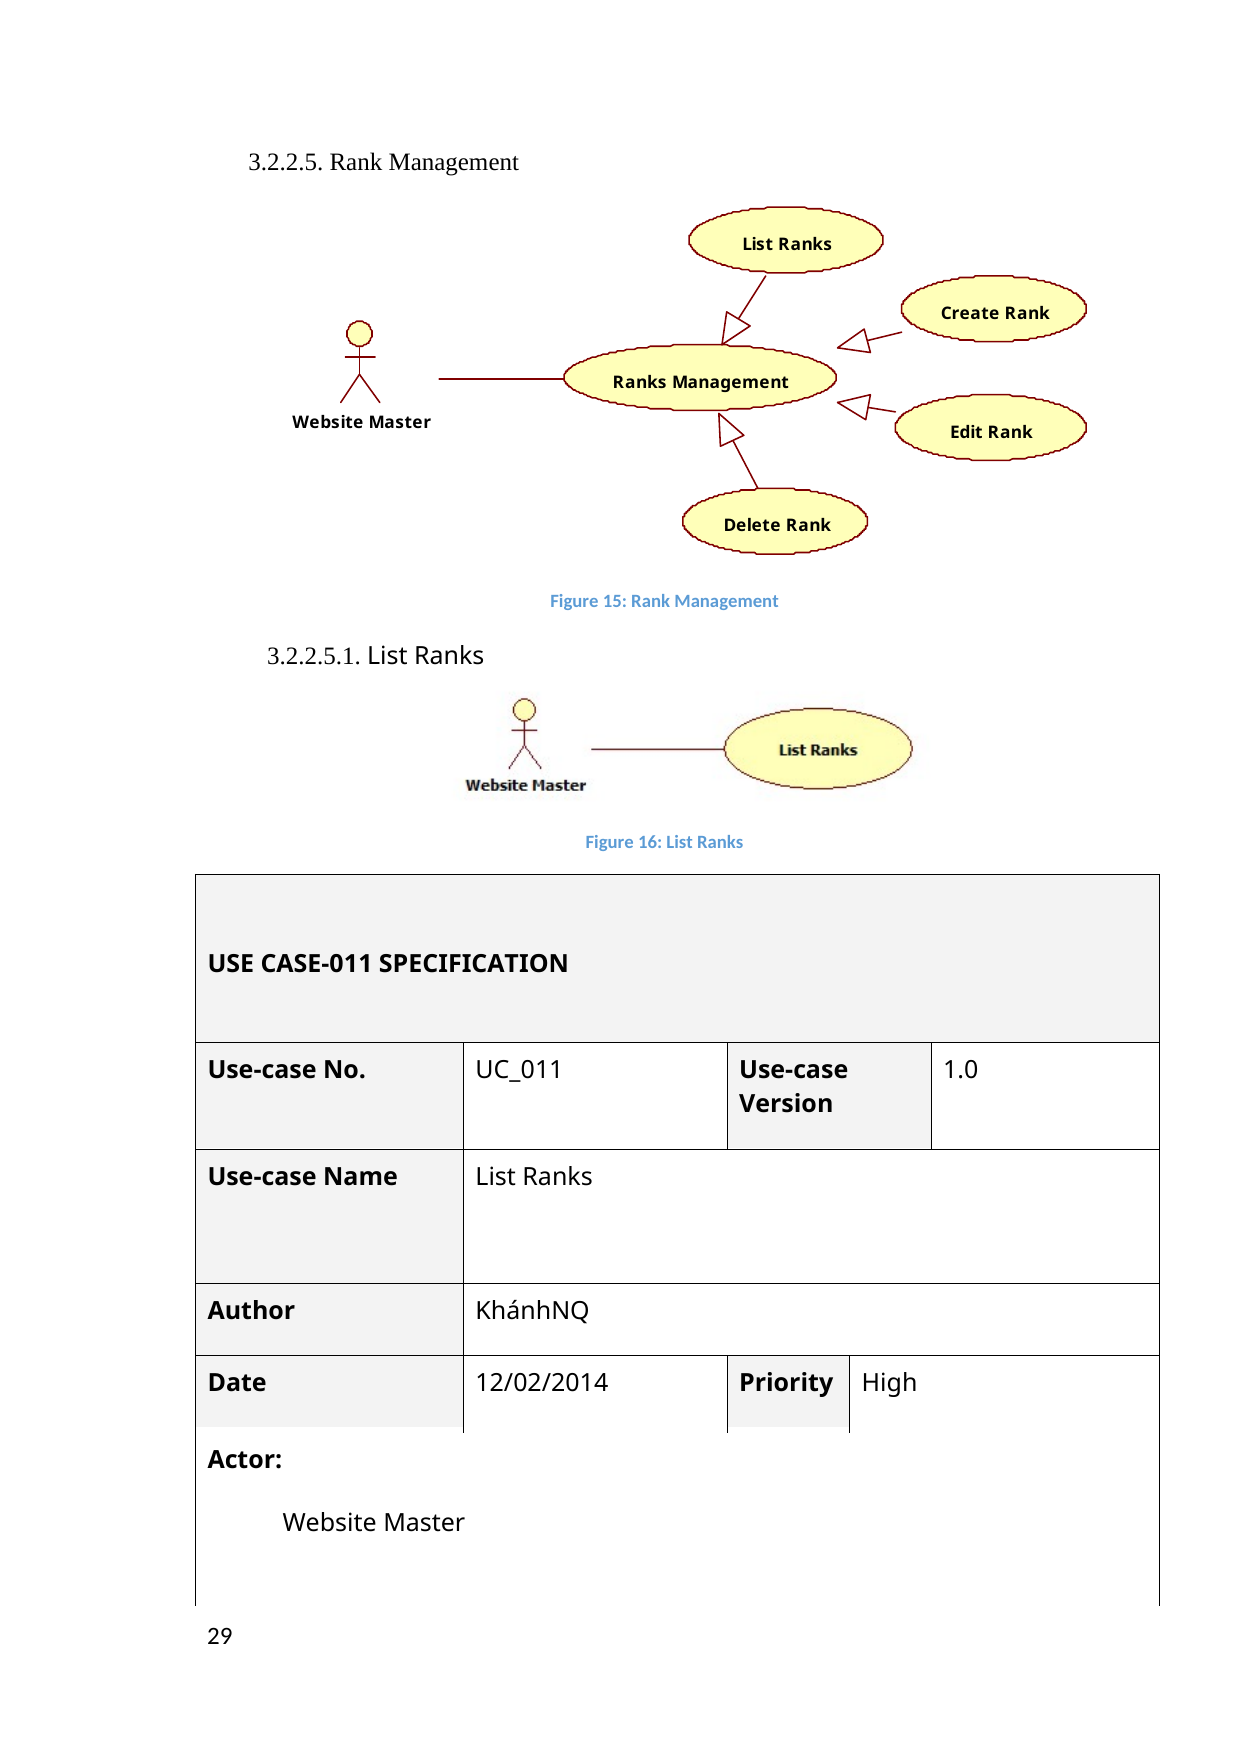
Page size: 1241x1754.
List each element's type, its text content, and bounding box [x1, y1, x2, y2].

text Figure 15: Rank Management [207, 589, 1122, 612]
table_cell UC_011 [464, 1043, 727, 1148]
table_cell 1.0 [932, 1043, 1159, 1148]
table_cell Date [196, 1356, 463, 1427]
picture [432, 671, 940, 829]
table_cell Use-case Name [196, 1150, 463, 1283]
table_cell KhánhNQ [464, 1284, 1159, 1355]
table_cell 12/02/2014 [464, 1356, 727, 1427]
subtitle Rank Management [248, 148, 1122, 176]
table_cell Author [196, 1284, 463, 1355]
table_cell Use-case Version [728, 1043, 931, 1148]
table_cell Priority [728, 1356, 849, 1427]
subtitle List Ranks [267, 637, 1122, 671]
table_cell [196, 1433, 1159, 1600]
table_cell List Ranks [464, 1150, 1159, 1283]
text Figure 16: List Ranks [207, 830, 1122, 853]
table_cell Use-case No. [196, 1043, 463, 1148]
table_cell High [850, 1356, 1159, 1427]
table_header USE CASE-011 SPECIFICATION [196, 875, 1159, 1042]
